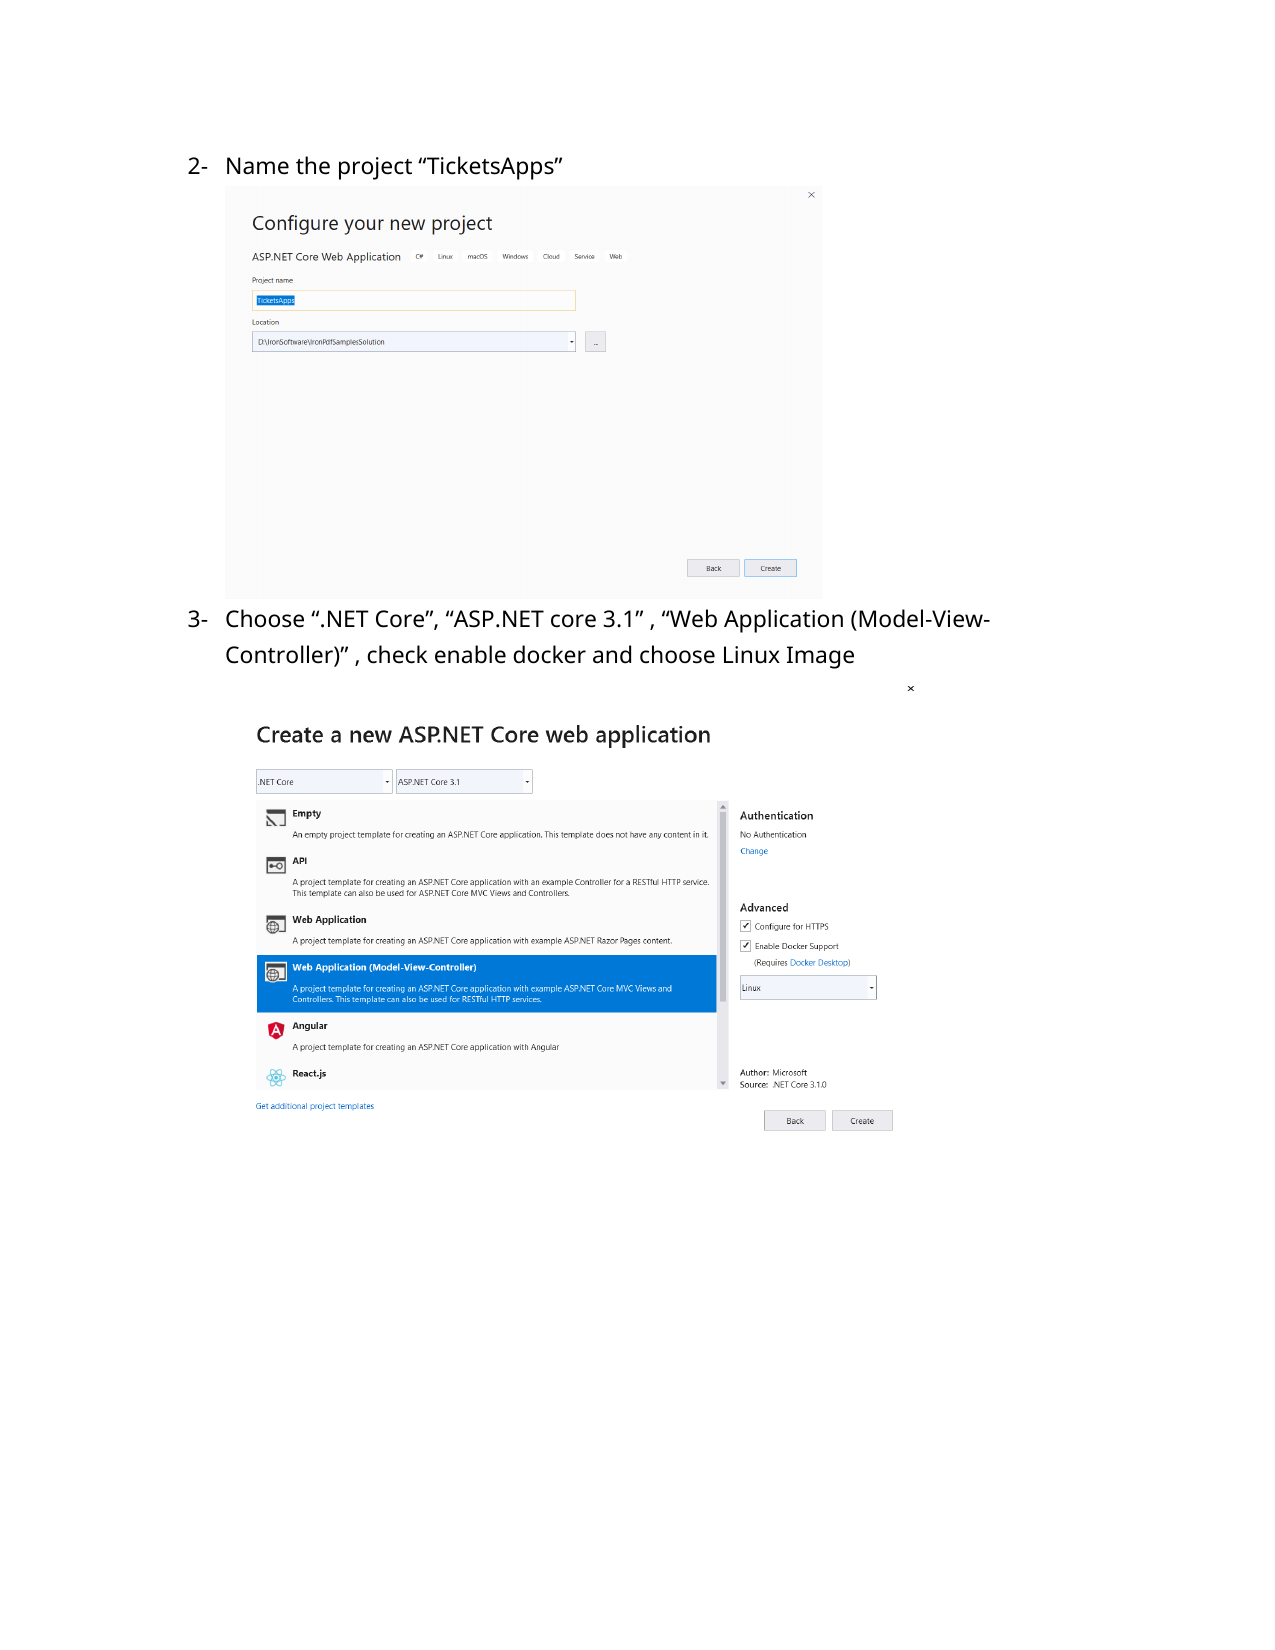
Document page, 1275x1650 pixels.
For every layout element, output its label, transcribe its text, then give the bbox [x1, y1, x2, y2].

picture [225, 675, 923, 1158]
picture [225, 186, 823, 599]
